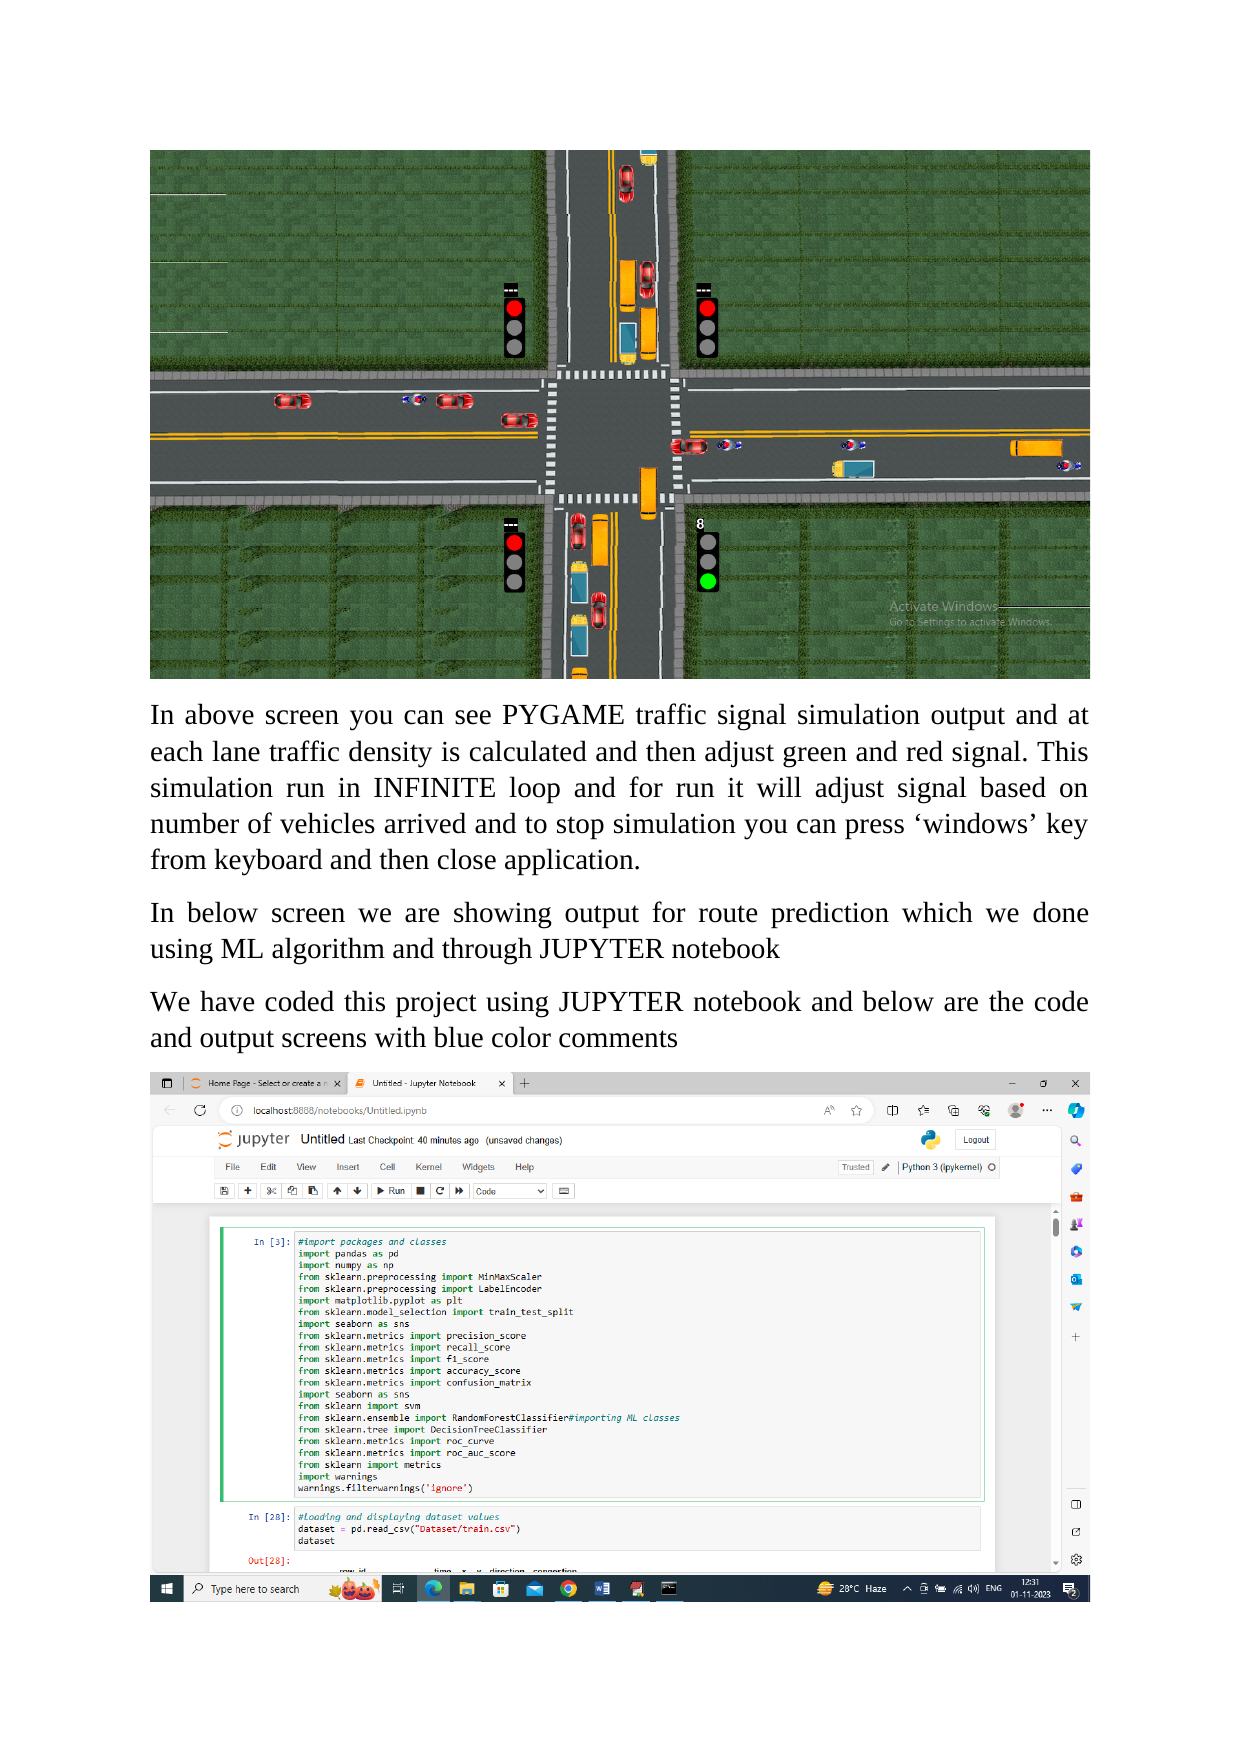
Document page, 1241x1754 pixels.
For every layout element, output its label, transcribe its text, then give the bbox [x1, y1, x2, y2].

text In above screen you can see PYGAME traffic signal simulation output and at each lane traffic density is calculated and then adjust green and red signal. This simulation run in INFINITE loop and for run it will adjust signal based on number of vehicles arrived and to stop simulation you can press ‘windows’ key from keyboard and then close application. [150, 697, 1090, 876]
text In below screen we are showing output for route prediction which we done using ML algorithm and through JUPYTER notebook [150, 895, 1090, 964]
text We have coded this project using JUPYTER notebook and below are the code and output screens with blue color comments [150, 984, 1090, 1053]
picture [150, 1072, 1091, 1602]
picture [150, 150, 1091, 679]
